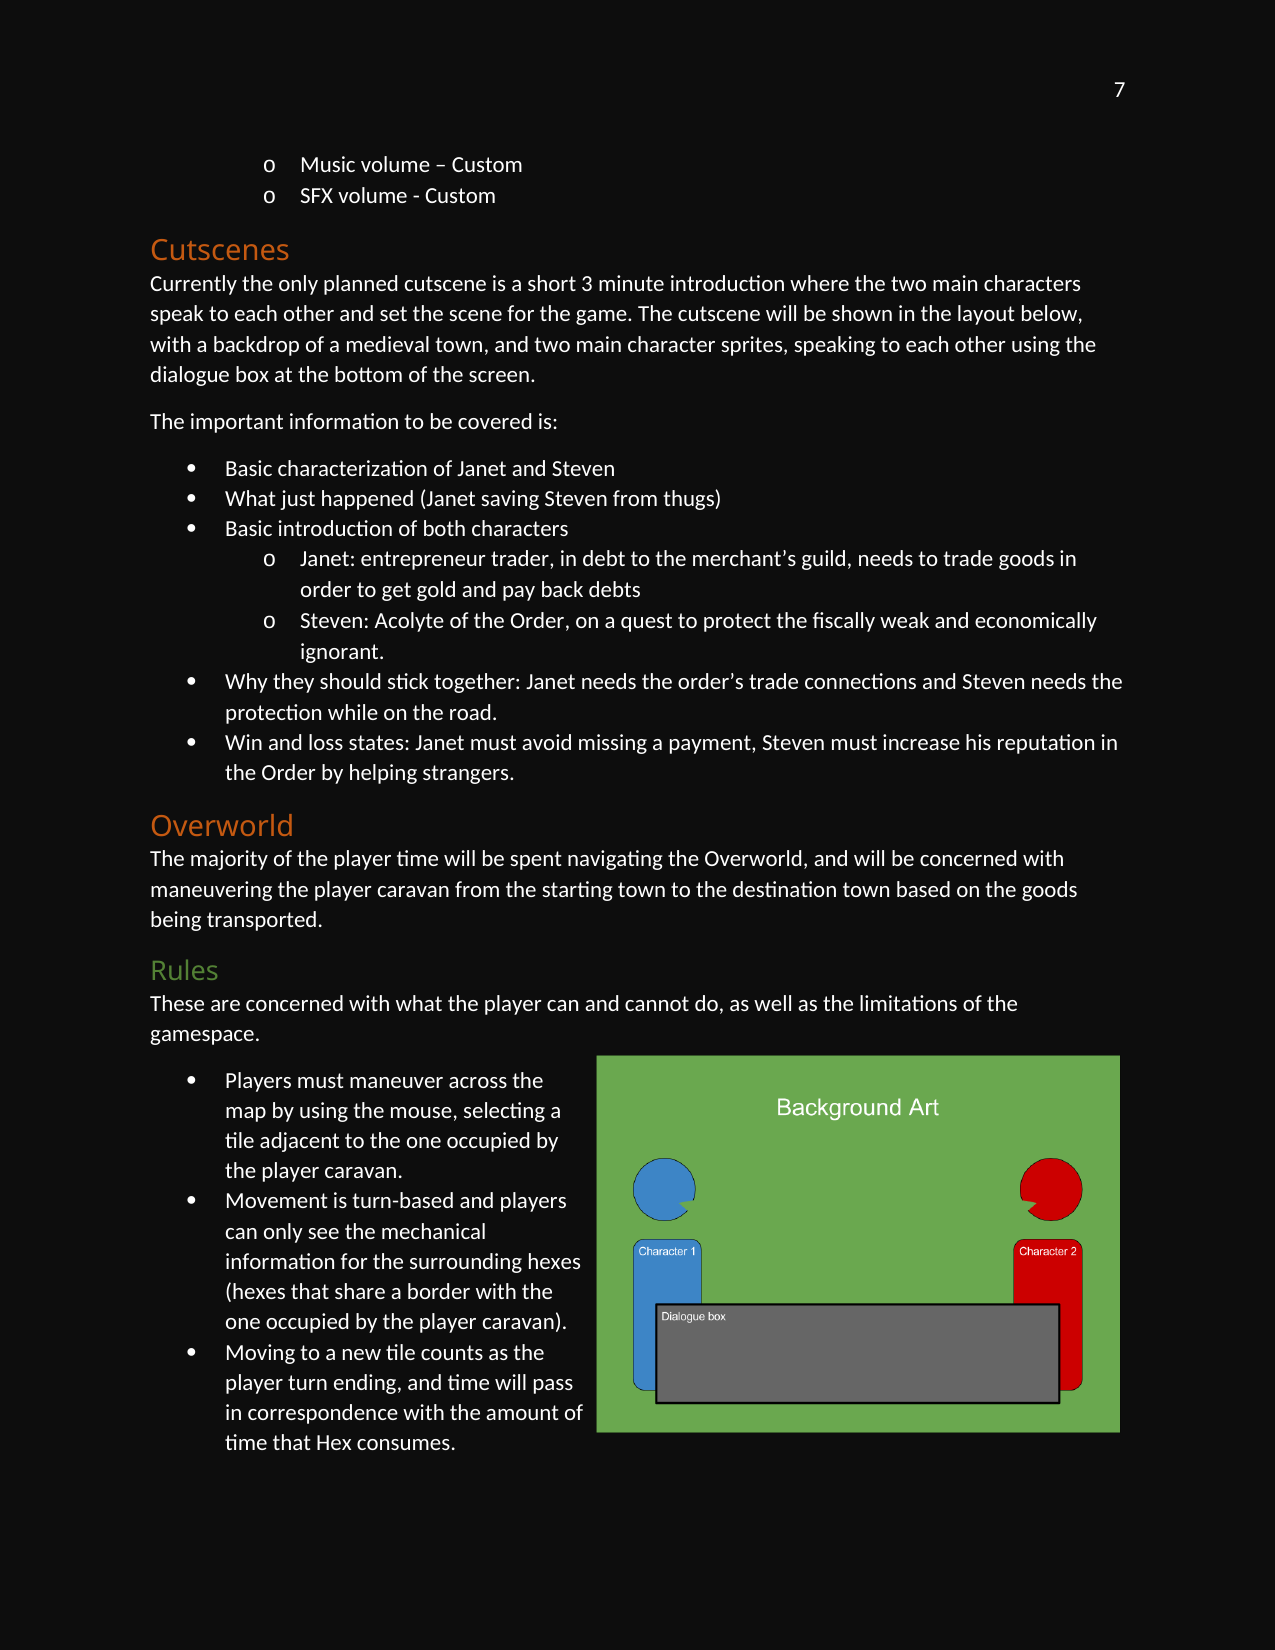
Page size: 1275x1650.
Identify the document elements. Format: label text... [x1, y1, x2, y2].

list Why they should stick together: Janet needs the order’s trade connections and Steven needs the protection while on the road. [187, 667, 1125, 726]
list Win and loss states: Janet must avoid missing a payment, Steven must increase his reputation in the Order by helping strangers. [187, 728, 1125, 786]
text These are concerned with what the player can and cannot do, as well as the limitations of the gamespace. [150, 989, 1125, 1047]
list Movement is turn-based and players can only see the mechanical information for the surrounding hexes (hexes that share a border with the one occupied by the player caravan). [187, 1187, 589, 1336]
subtitle Cutscenes [150, 229, 1125, 269]
subtitle Overworld [150, 805, 1125, 844]
list Players must maneuver across the map by using the mouse, selecting a tile adjacent to the one occupied by the player caravan. [187, 1066, 589, 1184]
list Janet: entrepreneur trader, in debt to the merchant’s guild, needs to trade goods in order to get gold and pay back debts [262, 544, 1125, 604]
list Basic characterization of Janet and Steven [187, 454, 1125, 482]
subtitle Rules [150, 952, 1125, 989]
list SFX volume - Custom [262, 181, 1125, 211]
text Currently the only planned cutscene is a short 3 minute introduction where the two main characters speak to each other and set the scene for the game. The cutscene will be shown in the layout below, with a backdrop of a medieval town, and two main character sprites, speaking to each other using the dialogue box at the bottom of the screen. [150, 269, 1125, 388]
text The important information to be covered is: [150, 407, 1125, 435]
text The majority of the player time will be spent navigating the Overworld, and will be concerned with maneuvering the player caravan from the starting town to the destination town based on the goods being transported. [150, 844, 1125, 933]
list Steven: Acolyte of the Order, on a quest to protect the fiscally weak and economically ignorant. [262, 606, 1125, 665]
picture [589, 1031, 1126, 1451]
list Basic introduction of both characters [187, 514, 1125, 542]
list Music volume – Custom [262, 150, 1125, 179]
list What just happened (Janet saving Steven from thugs) [187, 484, 1125, 512]
list Moving to a new tile counts as the player turn ending, and time will pass in correspondence with the amount of time that Hex consumes. [187, 1338, 1125, 1456]
